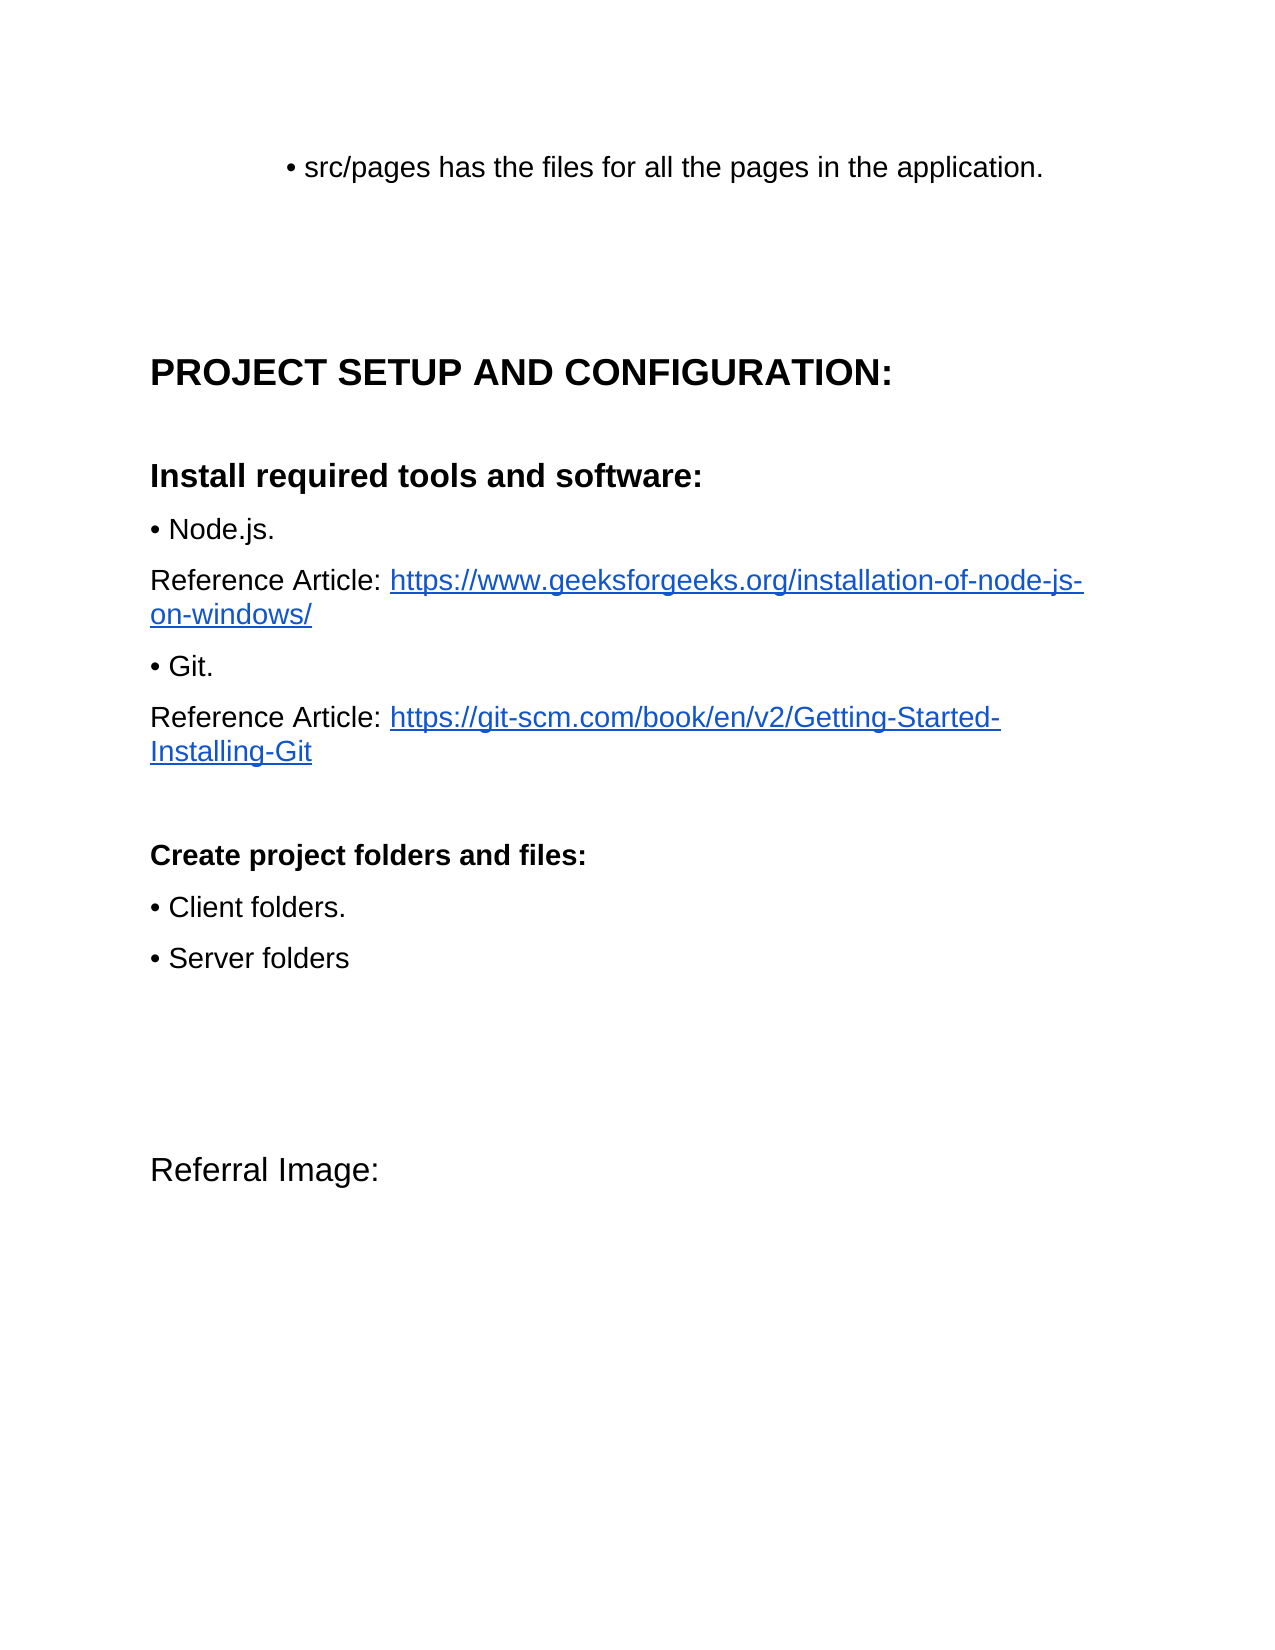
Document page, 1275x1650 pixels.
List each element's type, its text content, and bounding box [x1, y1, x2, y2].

text Install required tools and software: [150, 456, 1125, 495]
text • Node.js. [150, 512, 1125, 546]
text Reference Article: https://www.geeksforgeeks.org/installation-of-node-js-on-windows/ [150, 563, 1125, 630]
text • Server folders [150, 941, 1125, 975]
text • Git. [150, 648, 1125, 682]
subtitle PROJECT SETUP AND CONFIGURATION: [150, 350, 1125, 393]
text • Client folders. [150, 890, 1125, 923]
text • src/pages has the files for all the pages in the application. [286, 150, 1125, 183]
text Create project folders and files: [150, 838, 1125, 872]
text Referral Image: [150, 1151, 1125, 1189]
text Reference Article: https://git-scm.com/book/en/v2/Getting-Started-Installing-Git [150, 700, 1125, 767]
